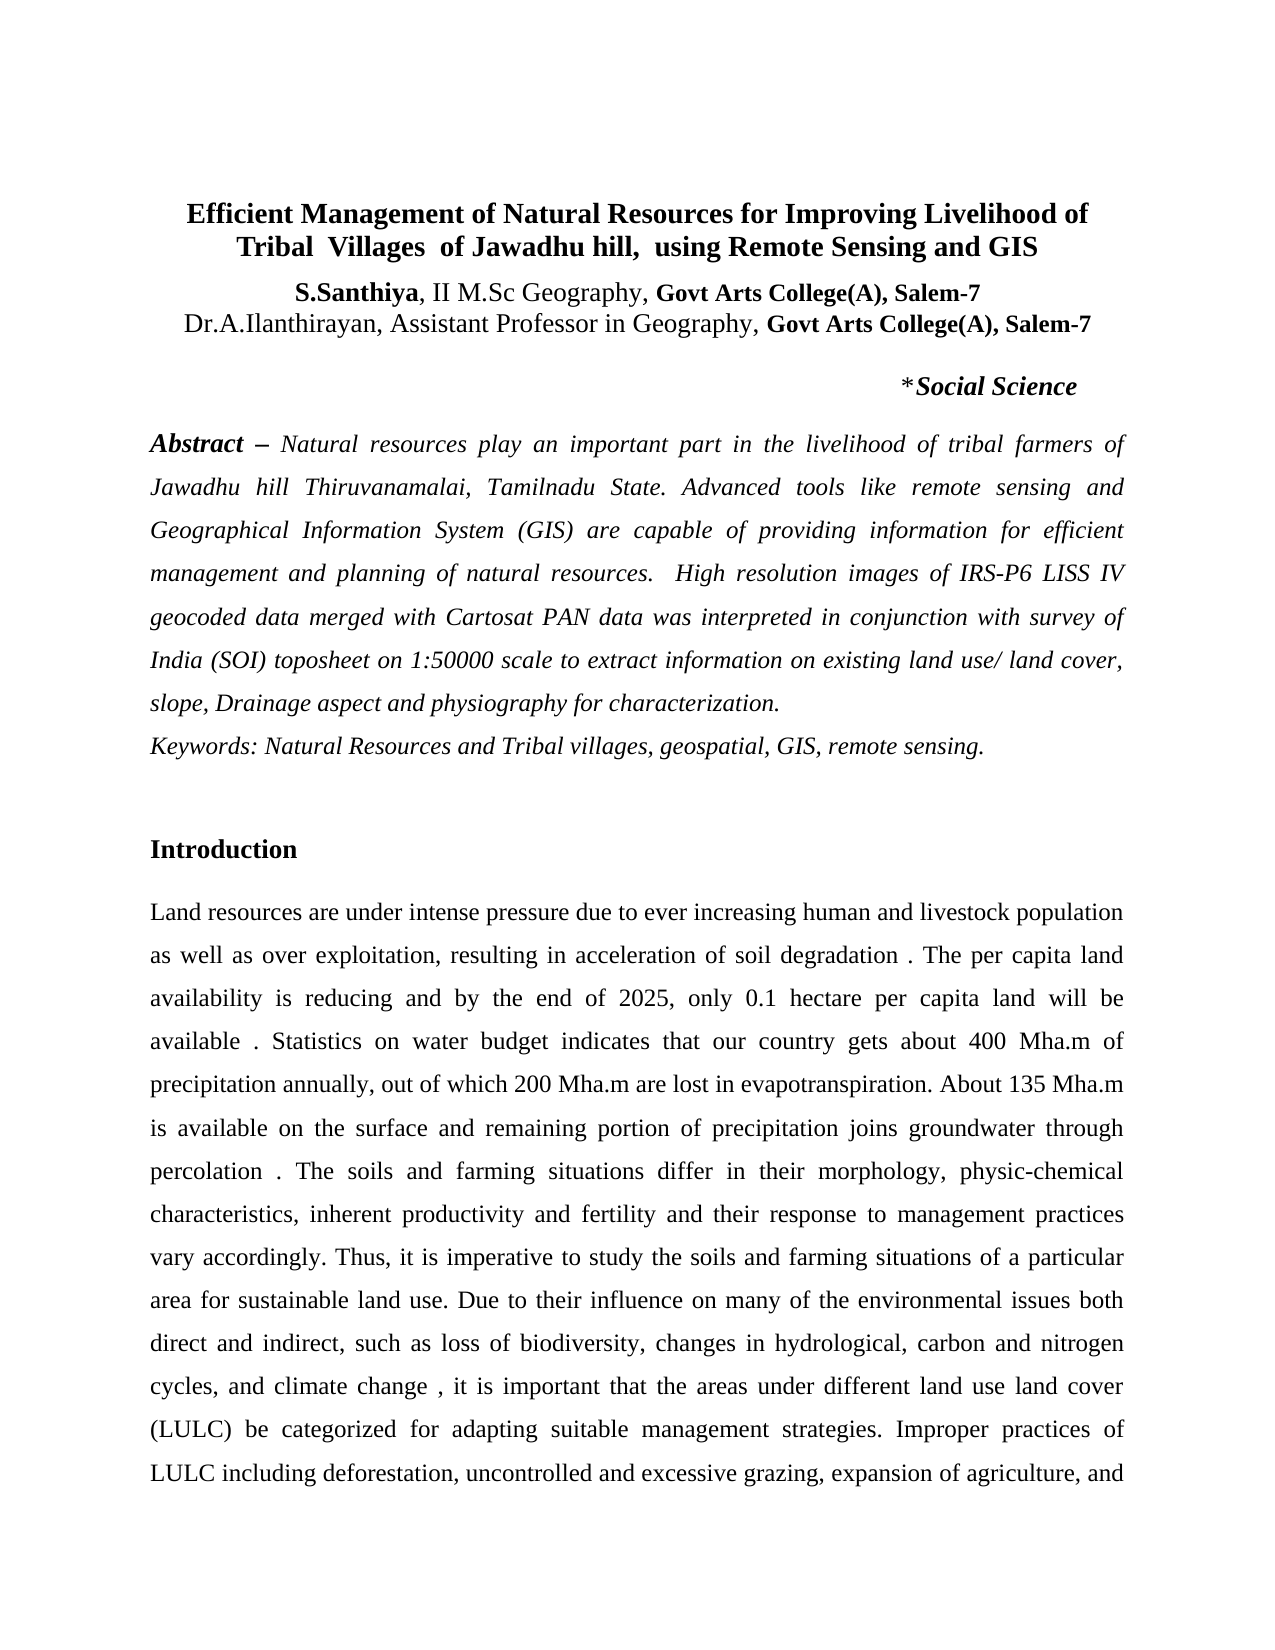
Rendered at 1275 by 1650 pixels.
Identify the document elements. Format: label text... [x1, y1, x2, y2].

list *Social Science [225, 370, 1125, 401]
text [150, 897, 1125, 1486]
text Keywords: Natural Resources and Tribal villages, geospatial, GIS, remote sensing. [150, 731, 1125, 760]
text S.Santhiya, II M.Sc Geography, Govt Arts College(A), Salem-7 [150, 276, 1125, 307]
text Efficient Management of Natural Resources for Improving Livelihood of Tribal Villages of Jawadhu hill, using Remote Sensing and GIS [150, 196, 1125, 263]
text Dr.A.Ilanthirayan, Assistant Professor in Geography, Govt Arts College(A), Salem-7 [150, 307, 1125, 338]
text Introduction [150, 833, 1125, 864]
text Abstract – Natural resources play an important part in the livelihood of tribal farmers of Jawadhu hill Thiruvanamalai, Tamilnadu State. Advanced tools like remote sensing and Geographical Information System (GIS) are capable of providing information for efficient management and planning of natural resources. High resolution images of IRS-P6 LISS IV geocoded data merged with Cartosat PAN data was interpreted in conjunction with survey of India (SOI) toposheet on 1:50000 scale to extract information on existing land use/ land cover, slope, Drainage aspect and physiography for characterization. [150, 427, 1125, 717]
